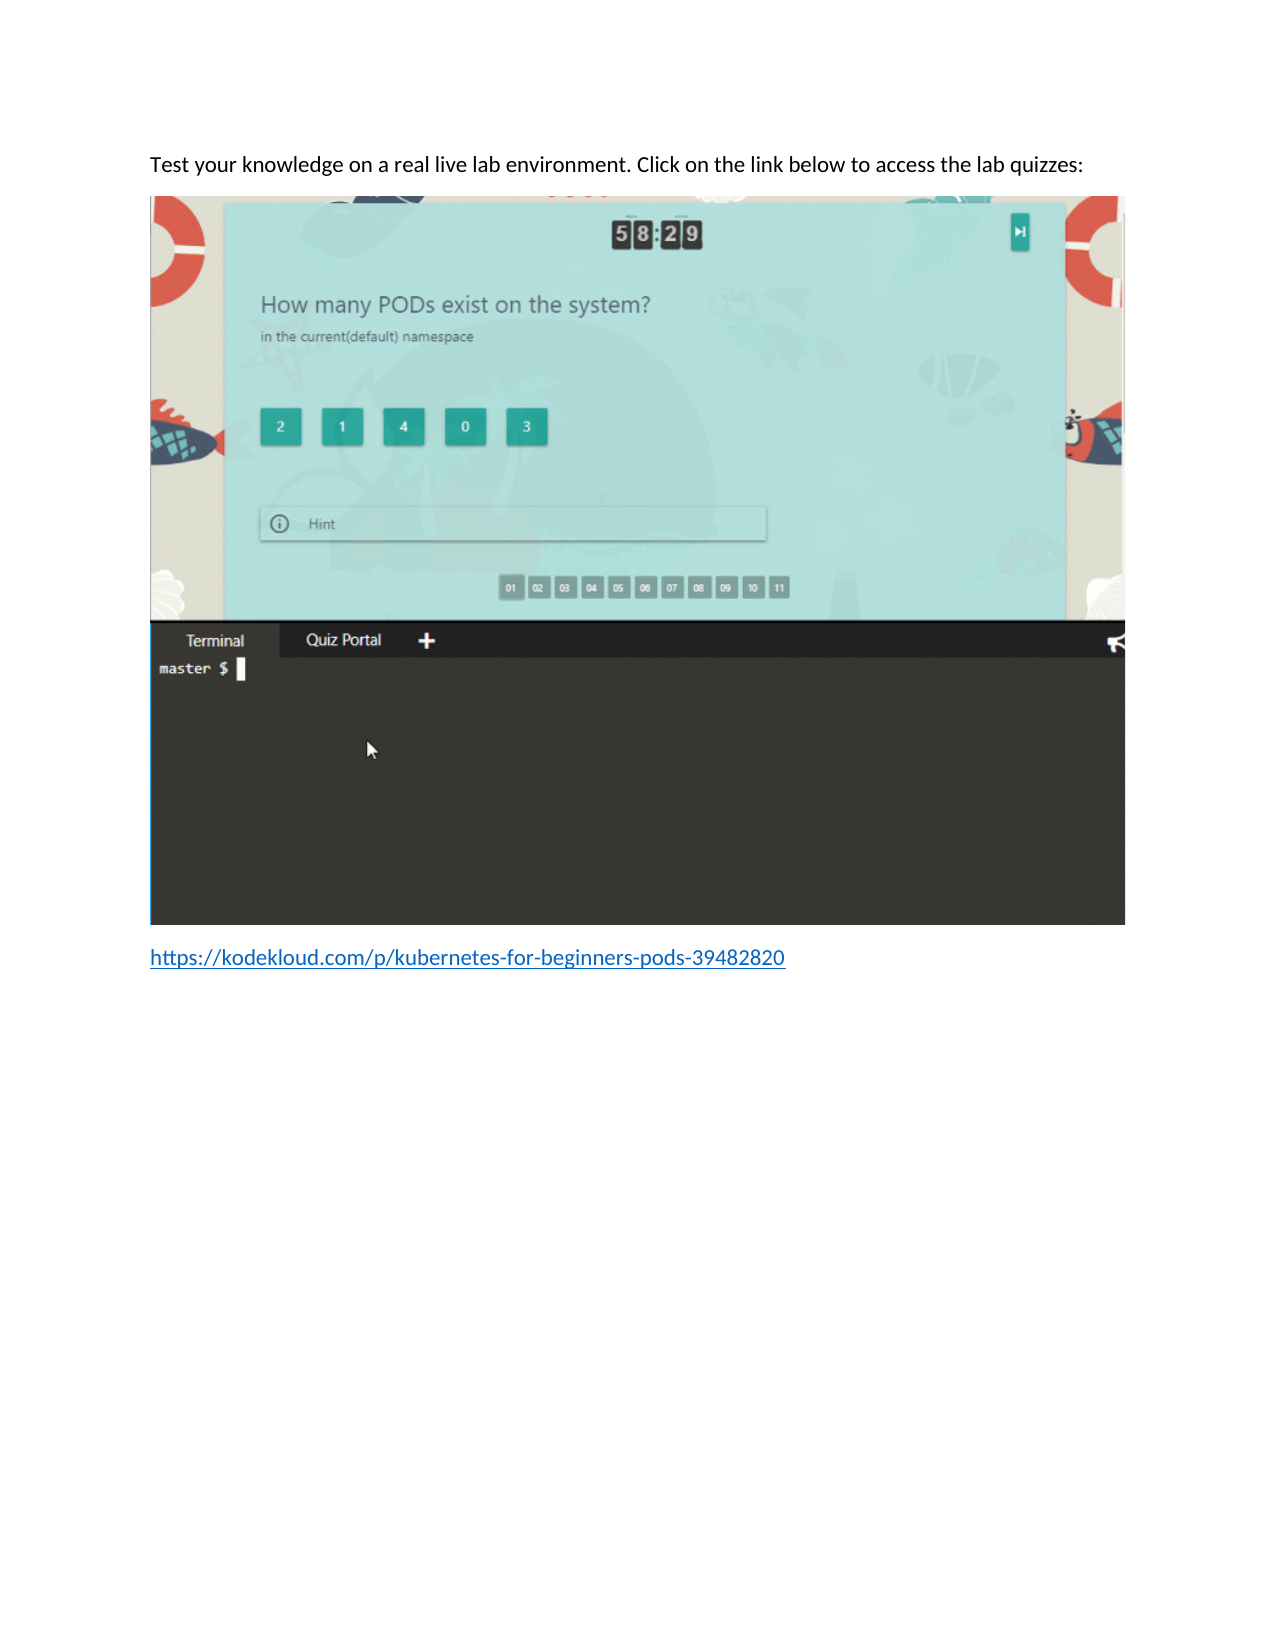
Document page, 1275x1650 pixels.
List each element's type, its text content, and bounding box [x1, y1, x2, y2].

text https://kodekloud.com/p/kubernetes-for-beginners-pods-39482820 [150, 943, 1125, 971]
text Test your knowledge on a real live lab environment. Click on the link below to access the lab quizzes: [150, 150, 1125, 178]
picture [150, 196, 1125, 925]
